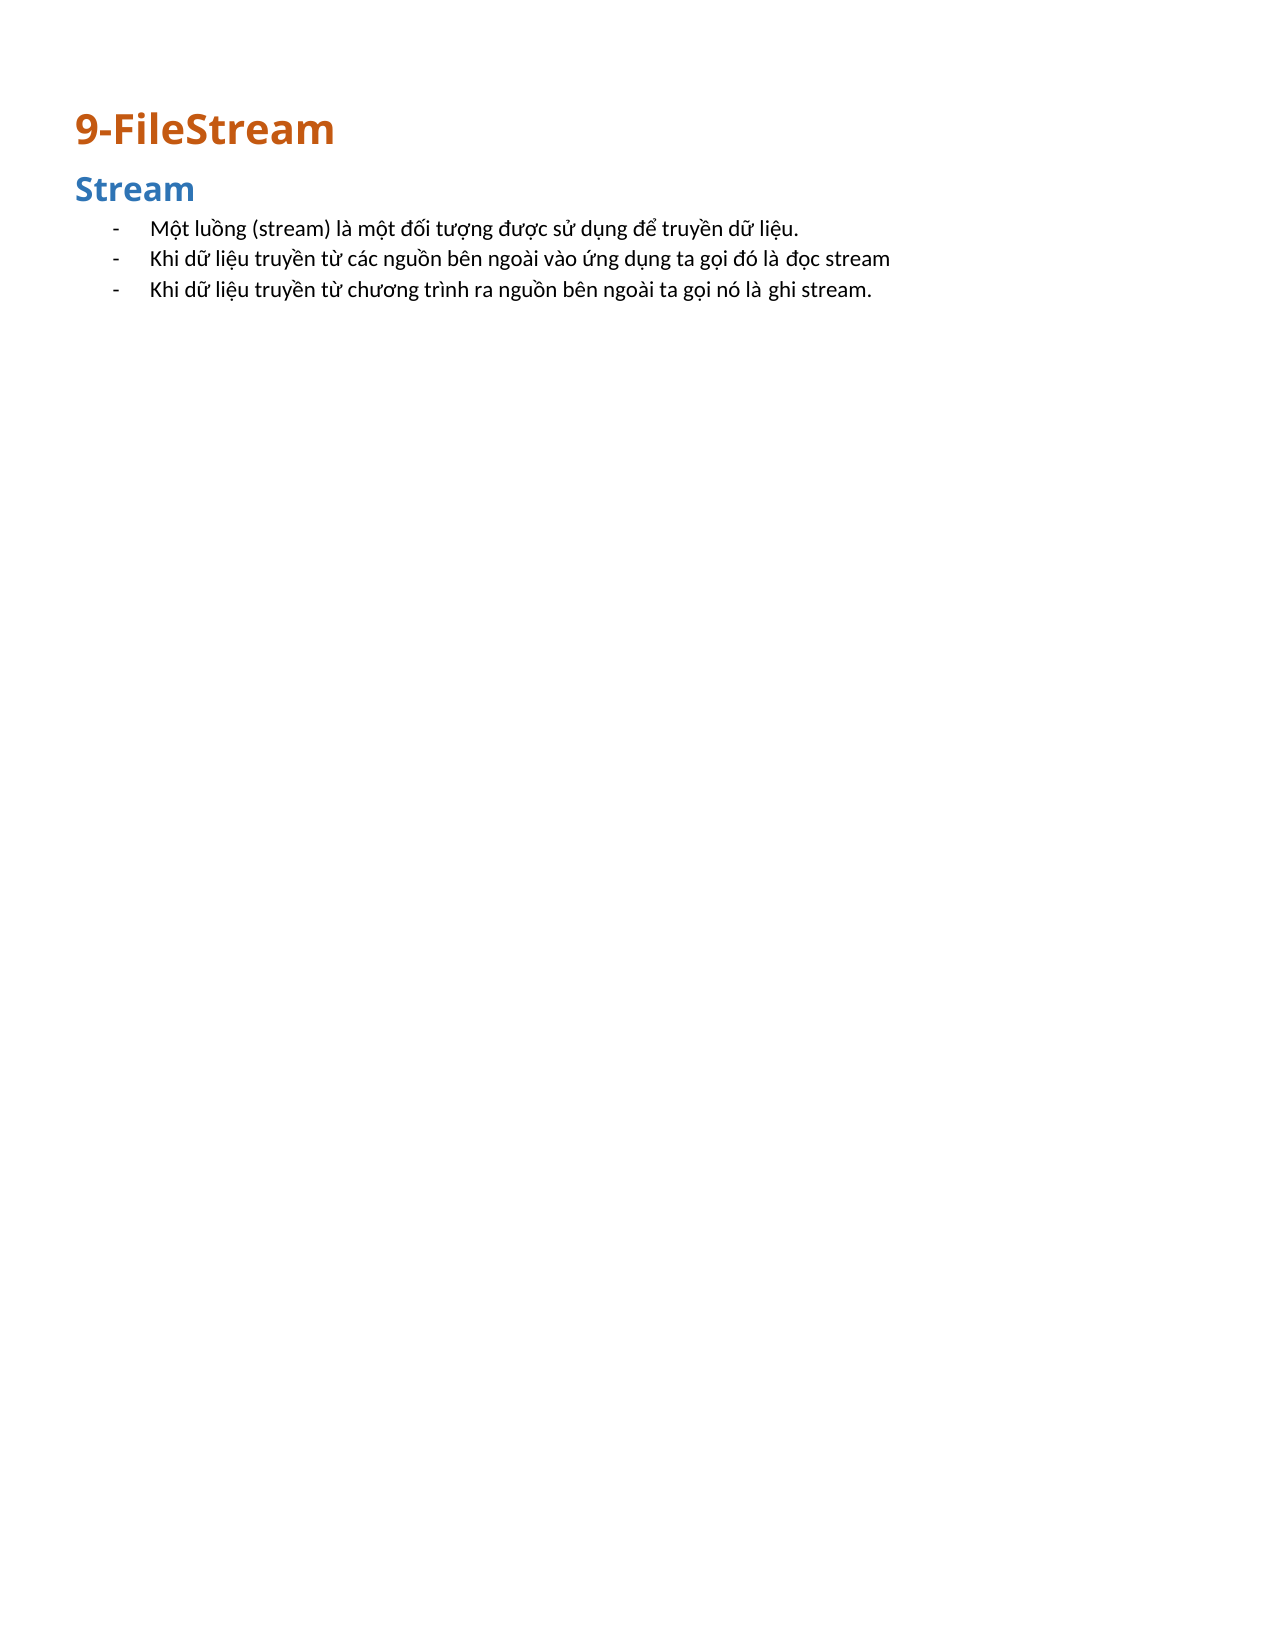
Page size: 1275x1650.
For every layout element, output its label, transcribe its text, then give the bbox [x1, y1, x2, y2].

list Một luồng (stream) là một đối tượng được sử dụng để truyền dữ liệu. [112, 214, 1200, 242]
list Khi dữ liệu truyền từ chương trình ra nguồn bên ngoài ta gọi nó là ghi stream. [112, 275, 1200, 303]
subtitle Stream [75, 165, 1200, 211]
subtitle 9-FileStream [75, 100, 1200, 157]
list Khi dữ liệu truyền từ các nguồn bên ngoài vào ứng dụng ta gọi đó là đọc stream [112, 244, 1200, 273]
